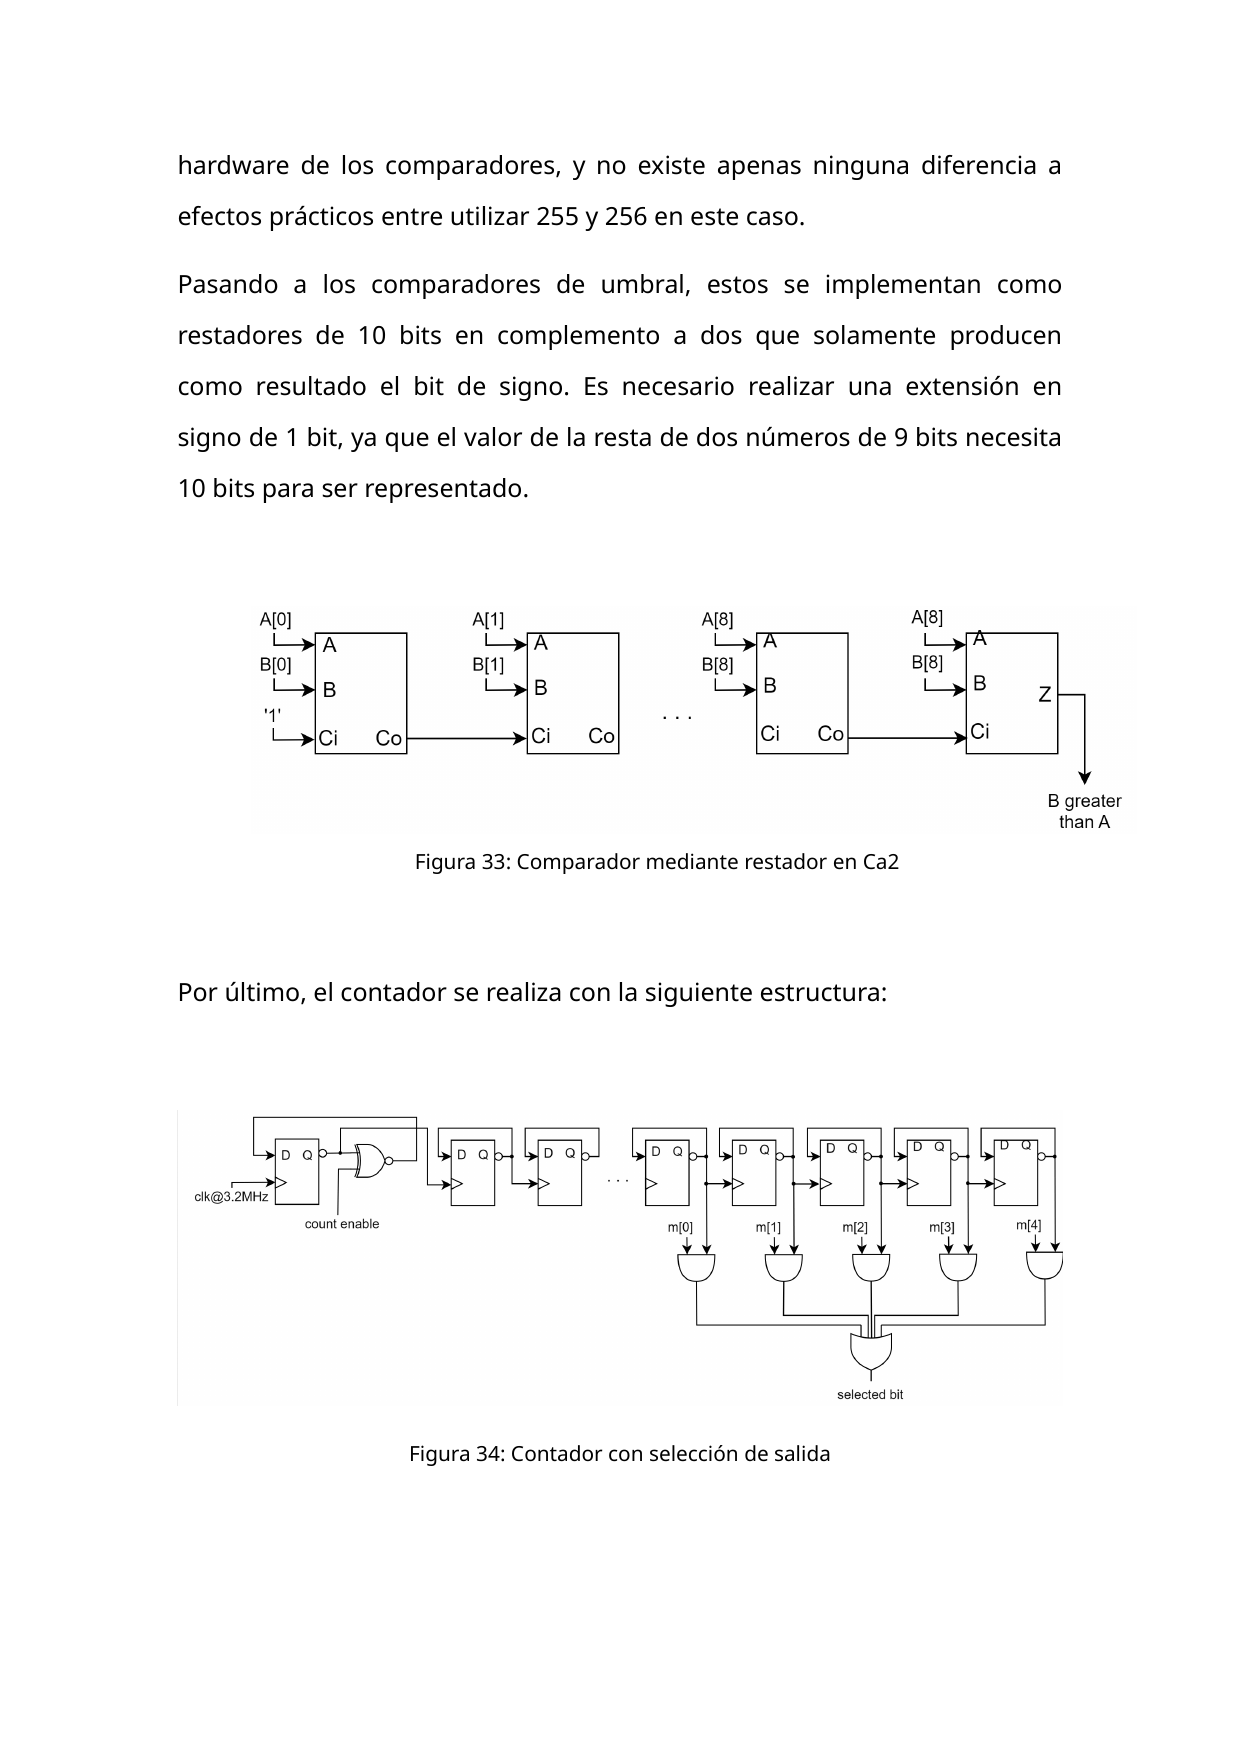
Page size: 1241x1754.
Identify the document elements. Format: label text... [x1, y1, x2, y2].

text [177, 148, 1063, 233]
text Figura 33: Comparador mediante restador en Ca2 [251, 834, 1063, 876]
text Por último, el contador se realiza con la siguiente estructura: [177, 974, 1063, 1008]
picture [251, 606, 1137, 834]
text Figura 34: Contador con selección de salida [177, 1439, 1063, 1468]
text Pasando a los comparadores de umbral, estos se implementan como restadores de 10 bits en complemento a dos que solamente producen como resultado el bit de signo. Es necesario realizar una extensión en signo de 1 bit, ya que el valor de la resta de dos números de 9 bits necesita 10 bits para ser representado. [177, 266, 1063, 504]
picture [177, 1110, 1063, 1406]
